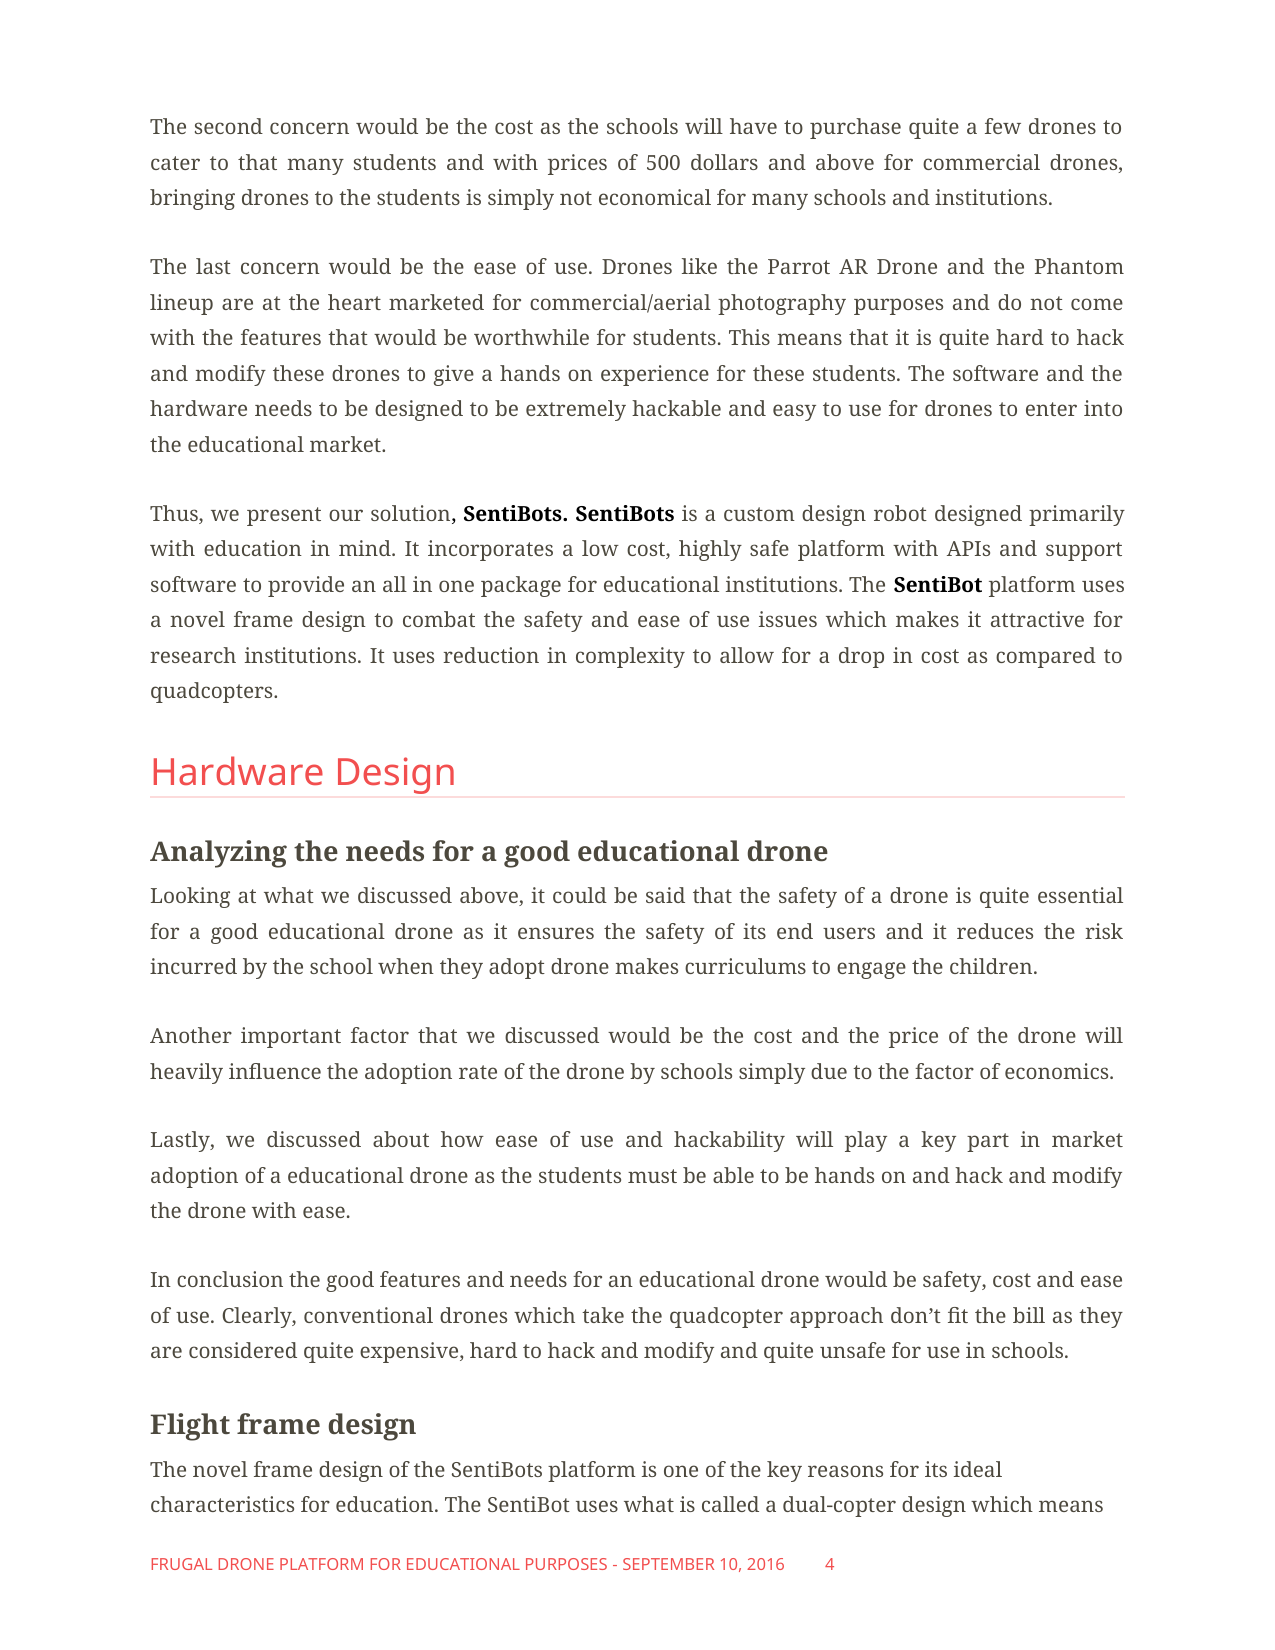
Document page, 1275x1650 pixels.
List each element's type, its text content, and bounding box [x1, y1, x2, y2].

subtitle Analyzing the needs for a good educational drone [150, 832, 1125, 869]
subtitle Flight frame design [150, 1405, 1125, 1442]
text Thus, we present our solution, SentiBots. SentiBots is a custom design robot designed primarily with education in mind. It incorporates a low cost, highly safe platform with APIs and support software to provide an all in one package for educational institutions. The SentiBot platform uses a novel frame design to combat the safety and ease of use issues which makes it attractive for research institutions. It uses reduction in complexity to allow for a drop in cost as compared to quadcopters. [150, 499, 1125, 705]
text The second concern would be the cost as the schools will have to purchase quite a few drones to cater to that many students and with prices of 500 dollars and above for commercial drones, bringing drones to the students is simply not economical for many schools and institutions. [150, 112, 1125, 212]
subtitle Hardware Design [150, 745, 1125, 796]
text The last concern would be the ease of use. Drones like the Parrot AR Drone and the Phantom lineup are at the heart marketed for commercial/aerial photography purposes and do not come with the features that would be worthwhile for students. This means that it is quite hard to hack and modify these drones to give a hands on experience for these students. The software and the hardware needs to be designed to be extremely hackable and easy to use for drones to enter into the educational market. [150, 252, 1125, 458]
text Lastly, we discussed about how ease of use and hackability will play a key part in market adoption of a educational drone as the students must be able to be hands on and hack and modify the drone with ease. [150, 1126, 1125, 1225]
text Another important factor that we discussed would be the cost and the price of the drone will heavily influence the adoption rate of the drone by schools simply due to the factor of economics. [150, 1021, 1125, 1085]
text In conclusion the good features and needs for an educational drone would be safety, cost and ease of use. Clearly, conventional drones which take the quadcopter approach don’t fit the bill as they are considered quite expensive, hard to hack and modify and quite unsafe for use in schools. [150, 1266, 1125, 1365]
text Looking at what we discussed above, it could be said that the safety of a drone is quite essential for a good educational drone as it ensures the safety of its end users and it reduces the risk incurred by the school when they adopt drone makes curriculums to engage the children. [150, 881, 1125, 981]
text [150, 1455, 1125, 1519]
